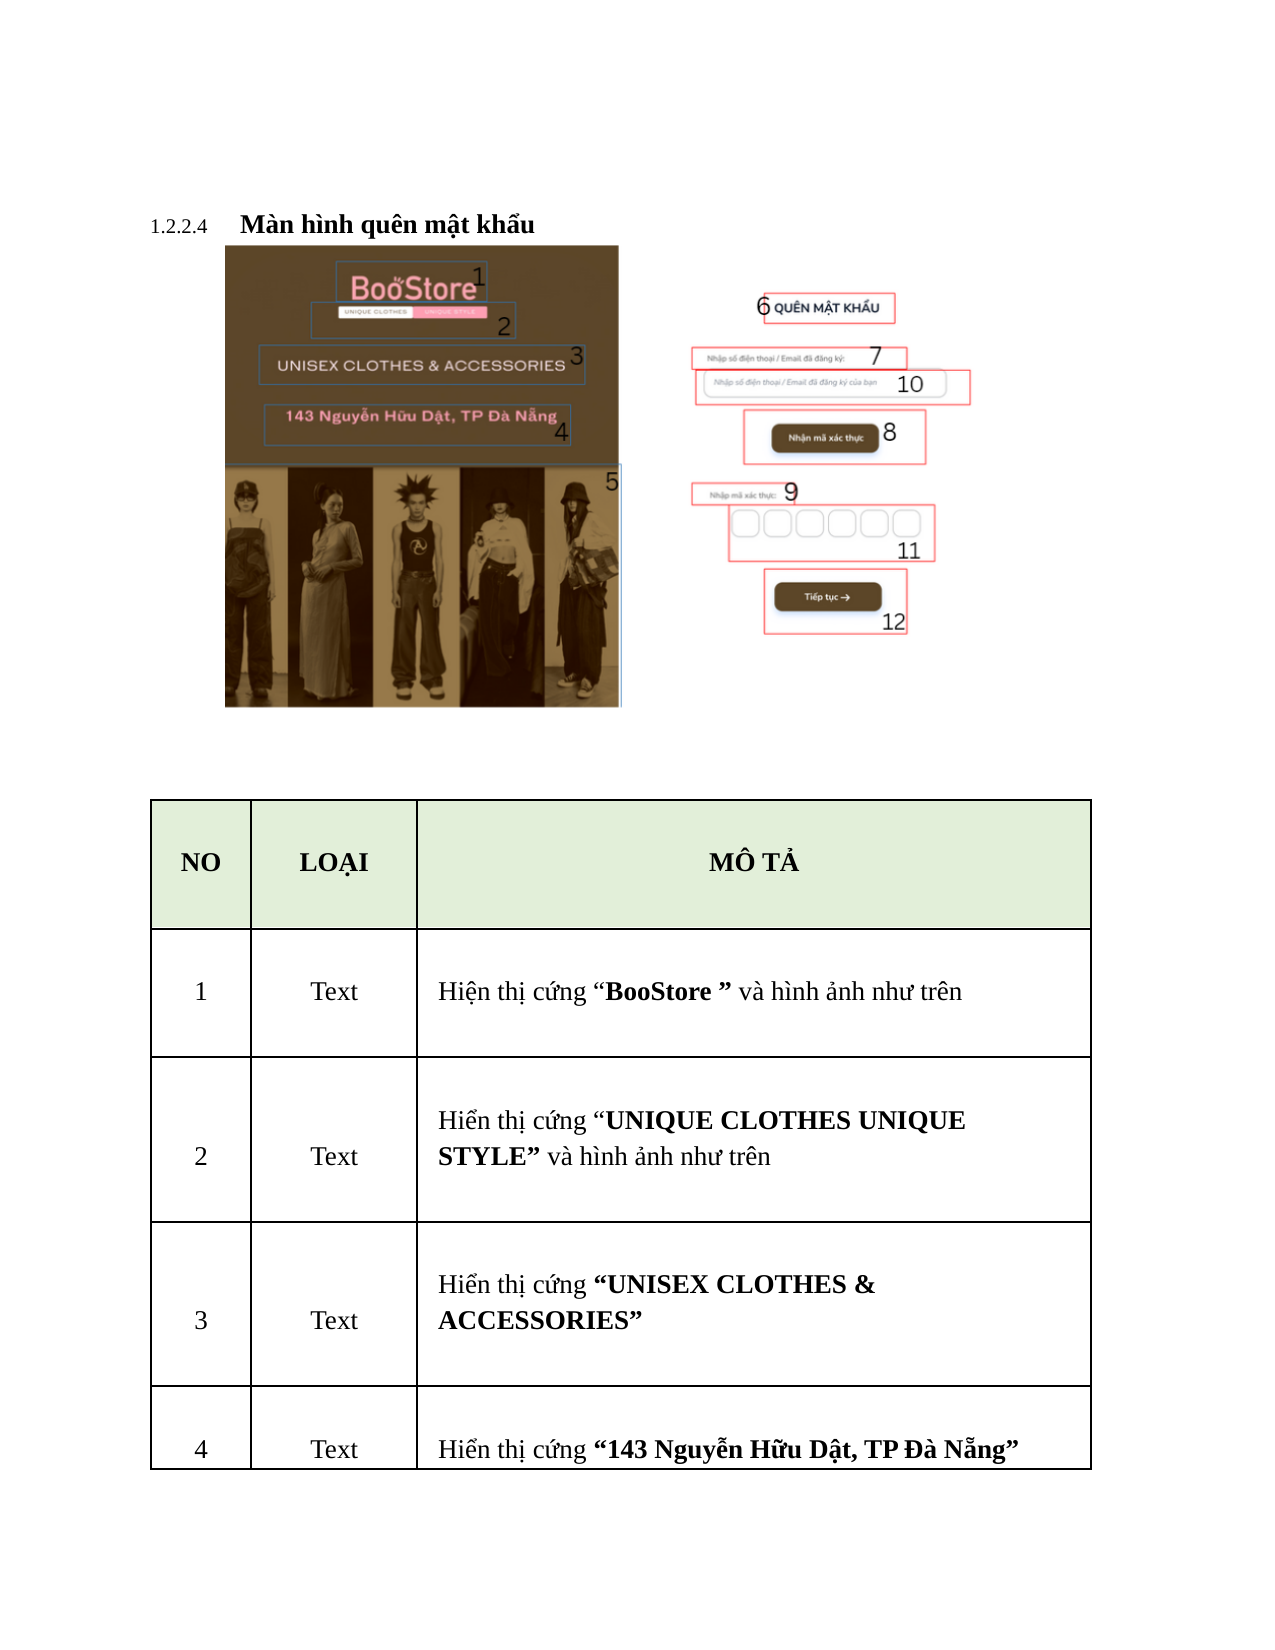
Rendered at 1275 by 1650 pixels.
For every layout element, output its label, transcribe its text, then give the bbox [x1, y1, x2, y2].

table_cell Text [252, 930, 416, 1056]
subtitle Màn hình quên mật khẩu [150, 208, 1125, 239]
table_cell 3 [152, 1223, 250, 1385]
table_cell Hiển thị cứng “UNIQUE CLOTHES UNIQUE STYLE” và hình ảnh như trên [418, 1058, 1090, 1221]
table_cell 4 [152, 1387, 250, 1468]
table_cell Text [252, 1223, 416, 1385]
table_header MÔ TẢ [418, 801, 1090, 927]
picture [225, 245, 1166, 723]
table_cell 2 [152, 1058, 250, 1221]
table_cell Text [252, 1058, 416, 1221]
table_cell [418, 1387, 1090, 1468]
table_cell 1 [152, 930, 250, 1056]
table_cell Hiện thị cứng “BooStore ” và hình ảnh như trên [418, 930, 1090, 1056]
table_header NO [152, 801, 250, 927]
table_cell Hiển thị cứng “UNISEX CLOTHES & ACCESSORIES” [418, 1223, 1090, 1385]
table_cell Text [252, 1387, 416, 1468]
table_header LOẠI [252, 801, 416, 927]
